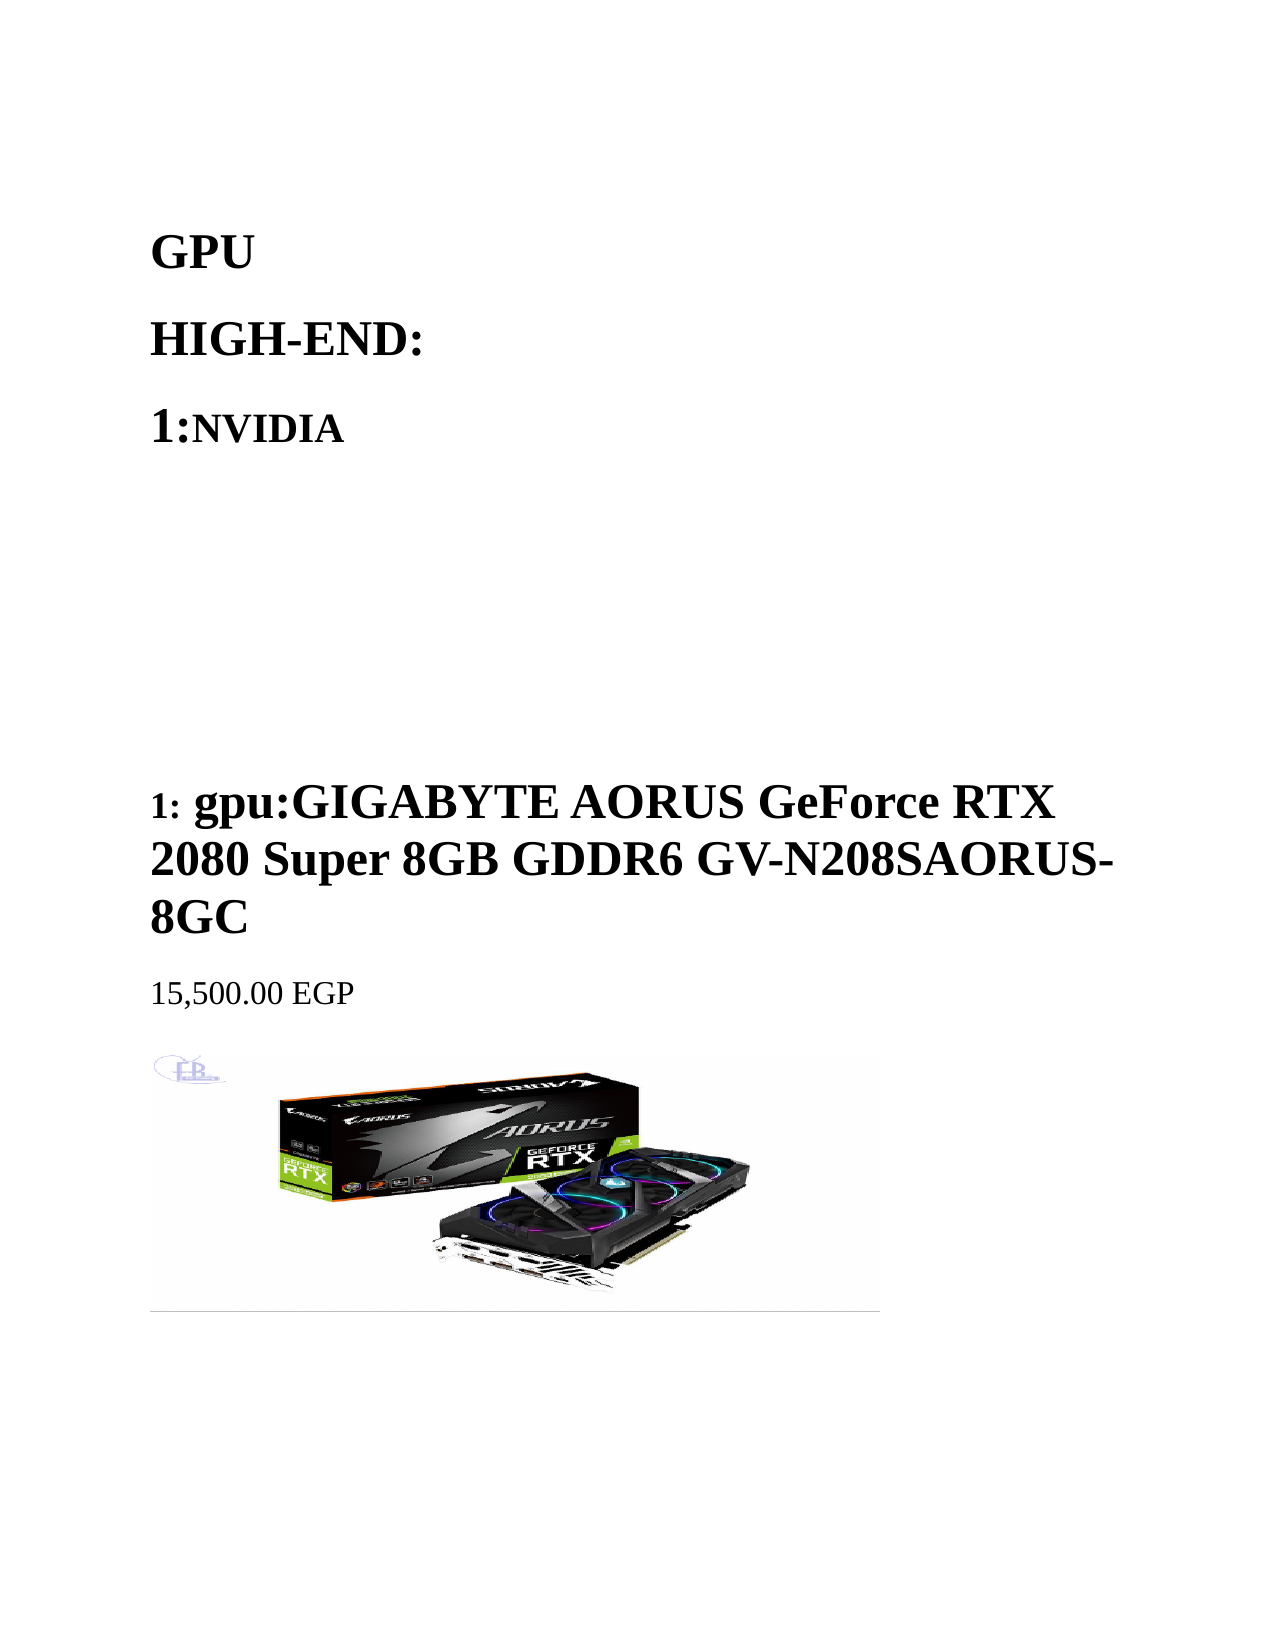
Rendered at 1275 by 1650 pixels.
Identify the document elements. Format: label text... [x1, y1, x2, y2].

text 15,500.00 EGP [150, 973, 1125, 1011]
picture [150, 1011, 880, 1354]
subtitle GPU [150, 222, 1125, 280]
subtitle 1:NVIDIA [150, 396, 1125, 453]
subtitle 1: gpu:GIGABYTE AORUS GeForce RTX 2080 Super 8GB GDDR6 GV-N208SAORUS-8GC [150, 771, 1125, 944]
subtitle HIGH-END: [150, 309, 1125, 366]
